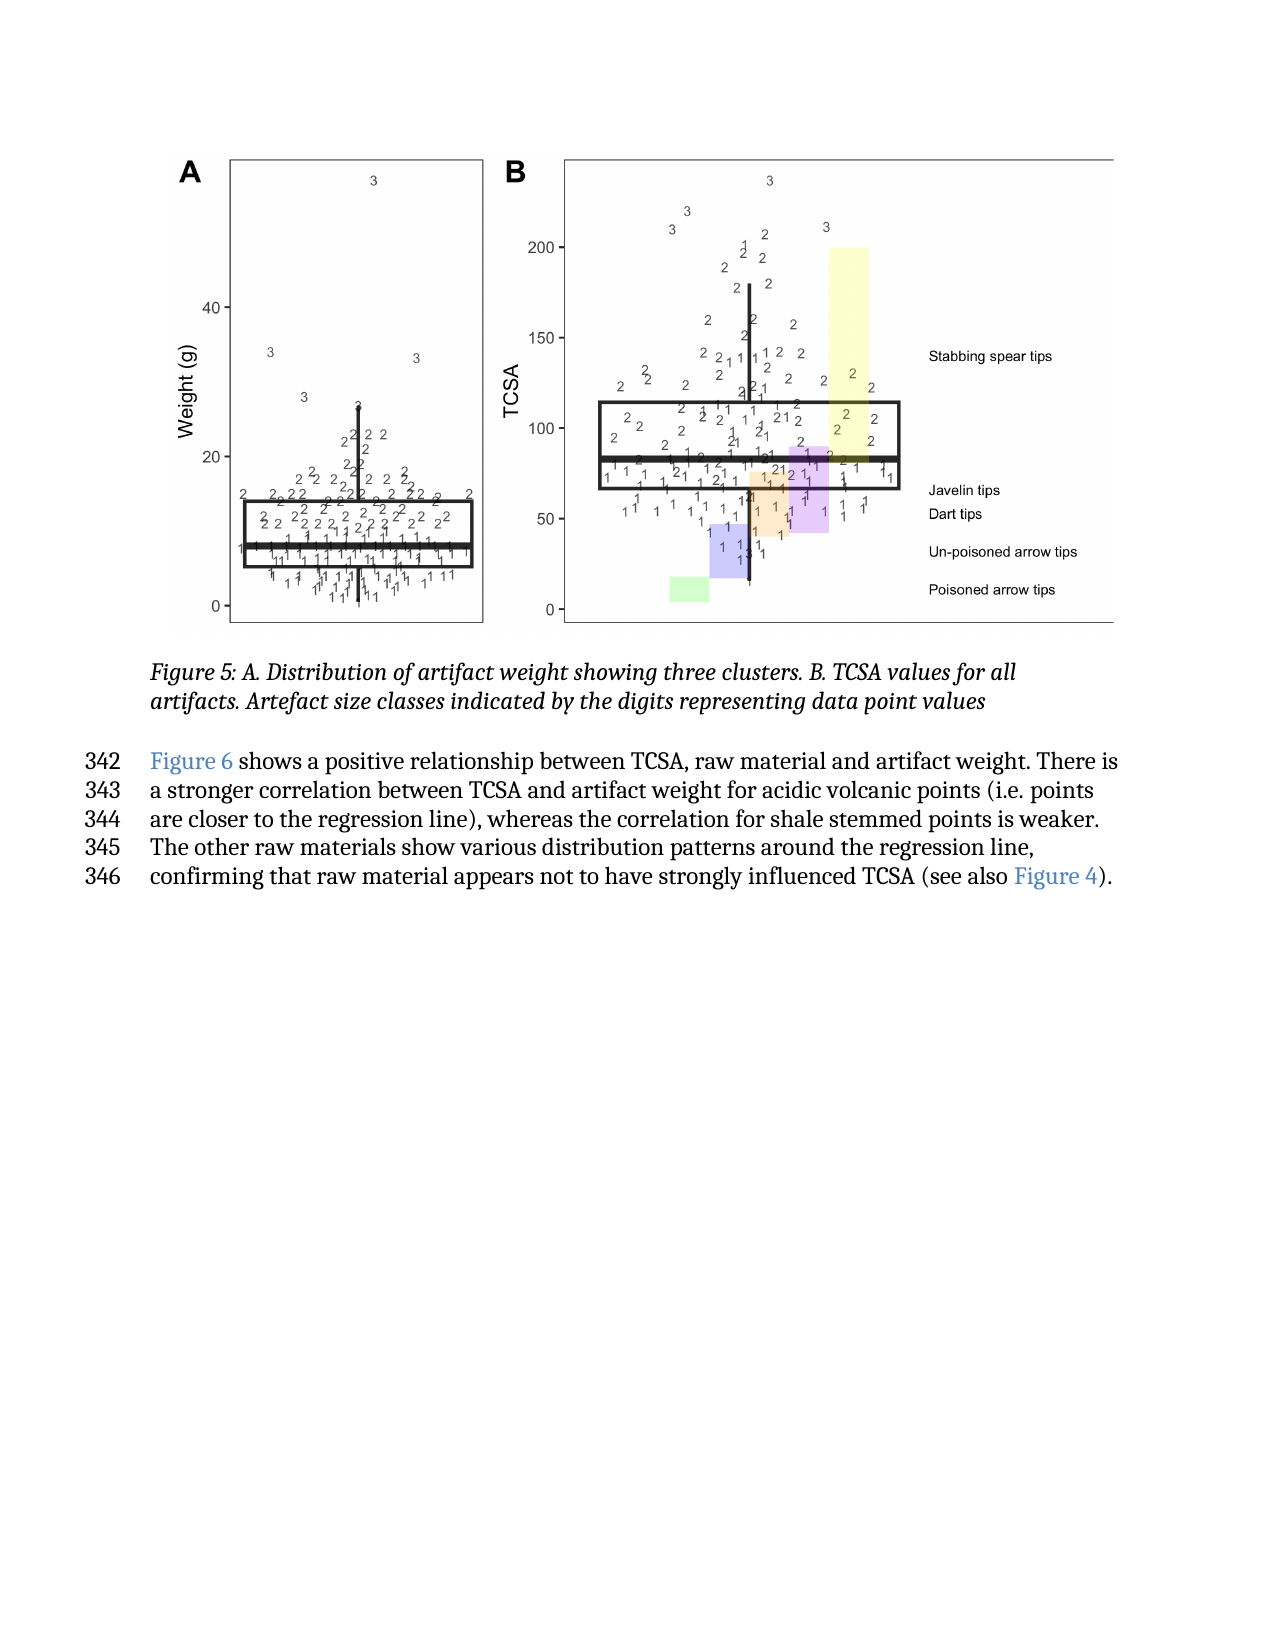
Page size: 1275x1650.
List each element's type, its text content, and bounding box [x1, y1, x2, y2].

picture [168, 150, 1114, 638]
table_header Figure 5: A. Distribution of artifact weight showing three clusters. B. TCSA values for all artifacts. Artefact size classes indicated by the digits representing data point values [139, 150, 1114, 728]
text Figure 6 shows a positive relationship between TCSA, raw material and artifact weight. There is a stronger correlation between TCSA and artifact weight for acidic volcanic points (i.e. points are closer to the regression line), whereas the correlation for shale stemmed points is weaker. The other raw materials show various distribution patterns around the regression line, confirming that raw material appears not to have strongly influenced TCSA (see also Figure 4). [150, 747, 1125, 891]
